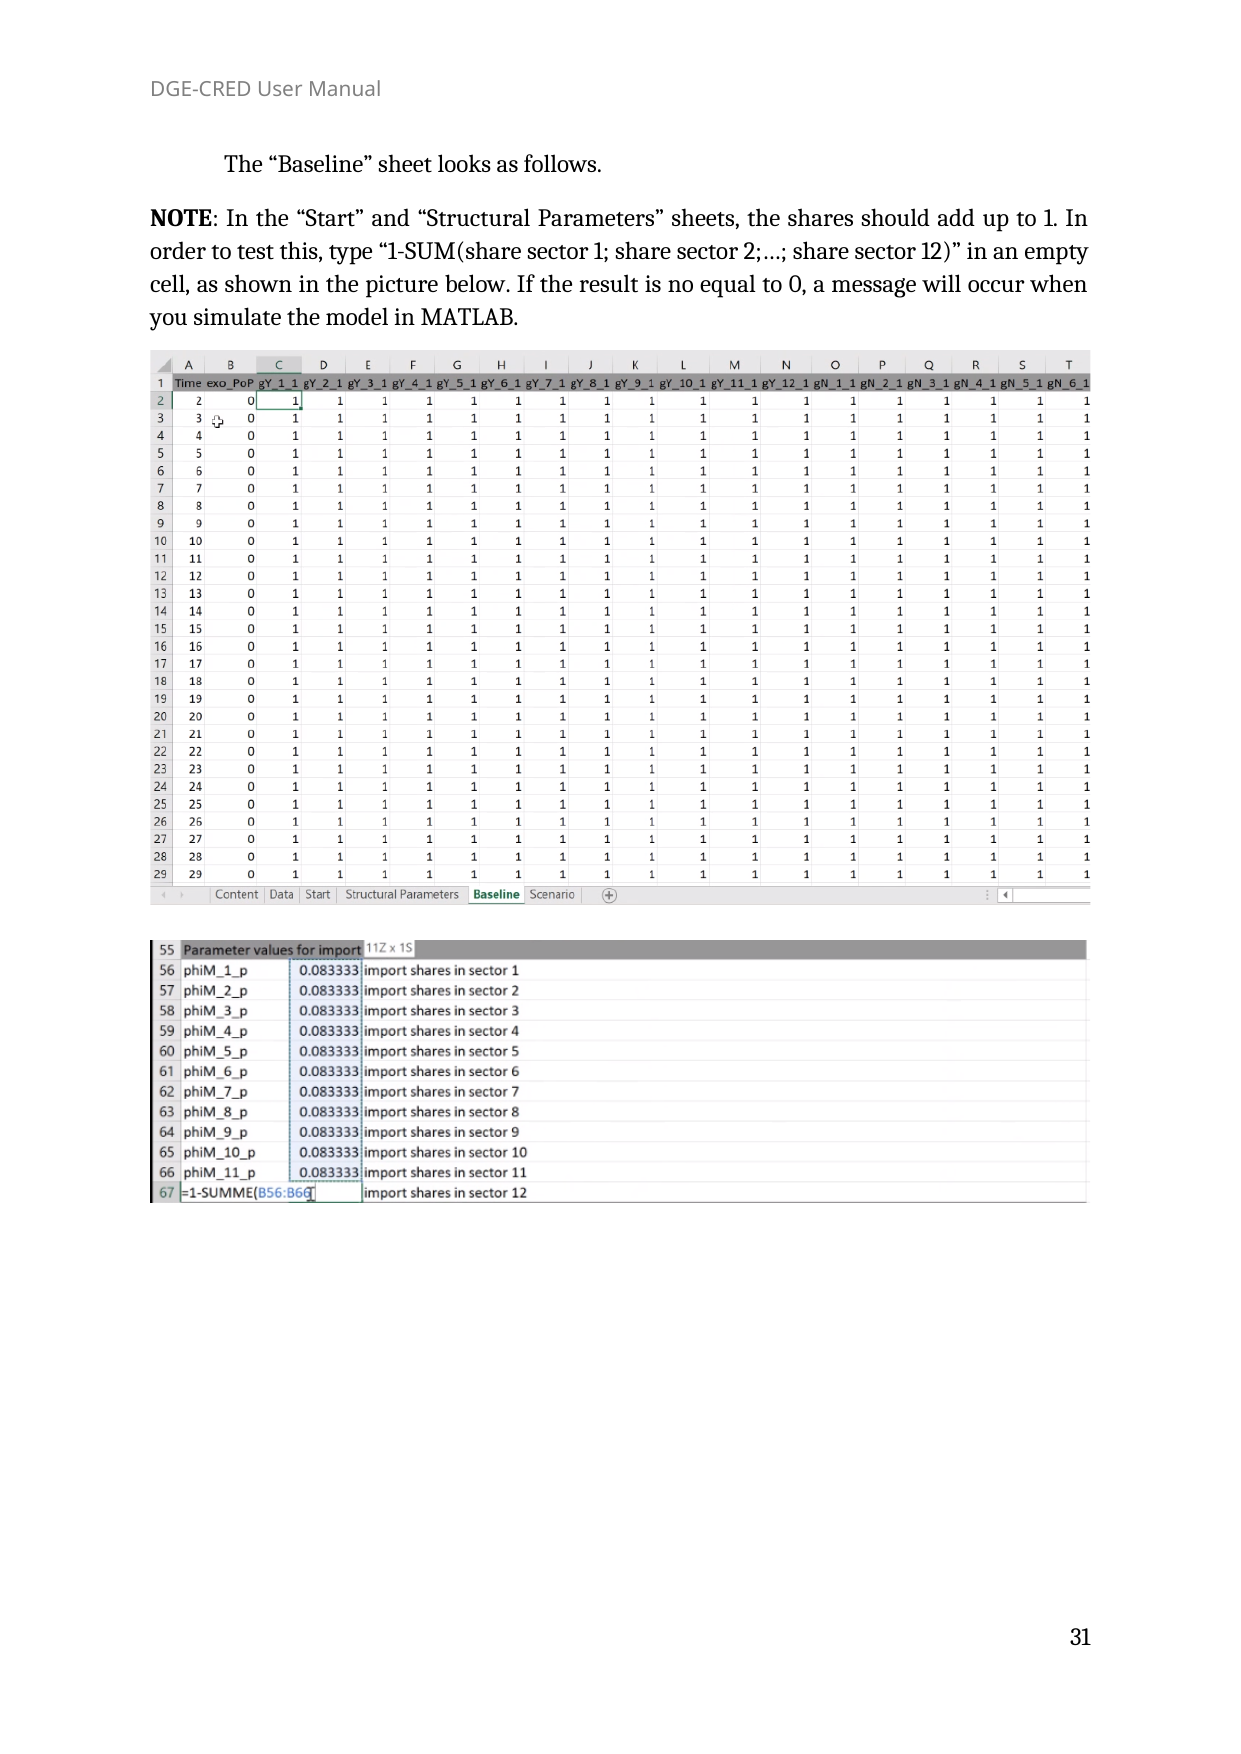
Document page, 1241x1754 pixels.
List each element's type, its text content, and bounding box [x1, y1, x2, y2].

picture [150, 350, 1091, 905]
text NOTE: In the “Start” and “Structural Parameters” sheets, the shares should add up to 1. In order to test this, type “1-SUM(share sector 1; share sector 2;…; share sector 12)” in an empty cell, as shown in the picture below. If the result is no equal to 0, a message will occur when you simulate the model in MATLAB. [150, 204, 1090, 332]
text The “Baseline” sheet looks as follows. [224, 150, 1090, 179]
picture [150, 940, 1091, 1203]
